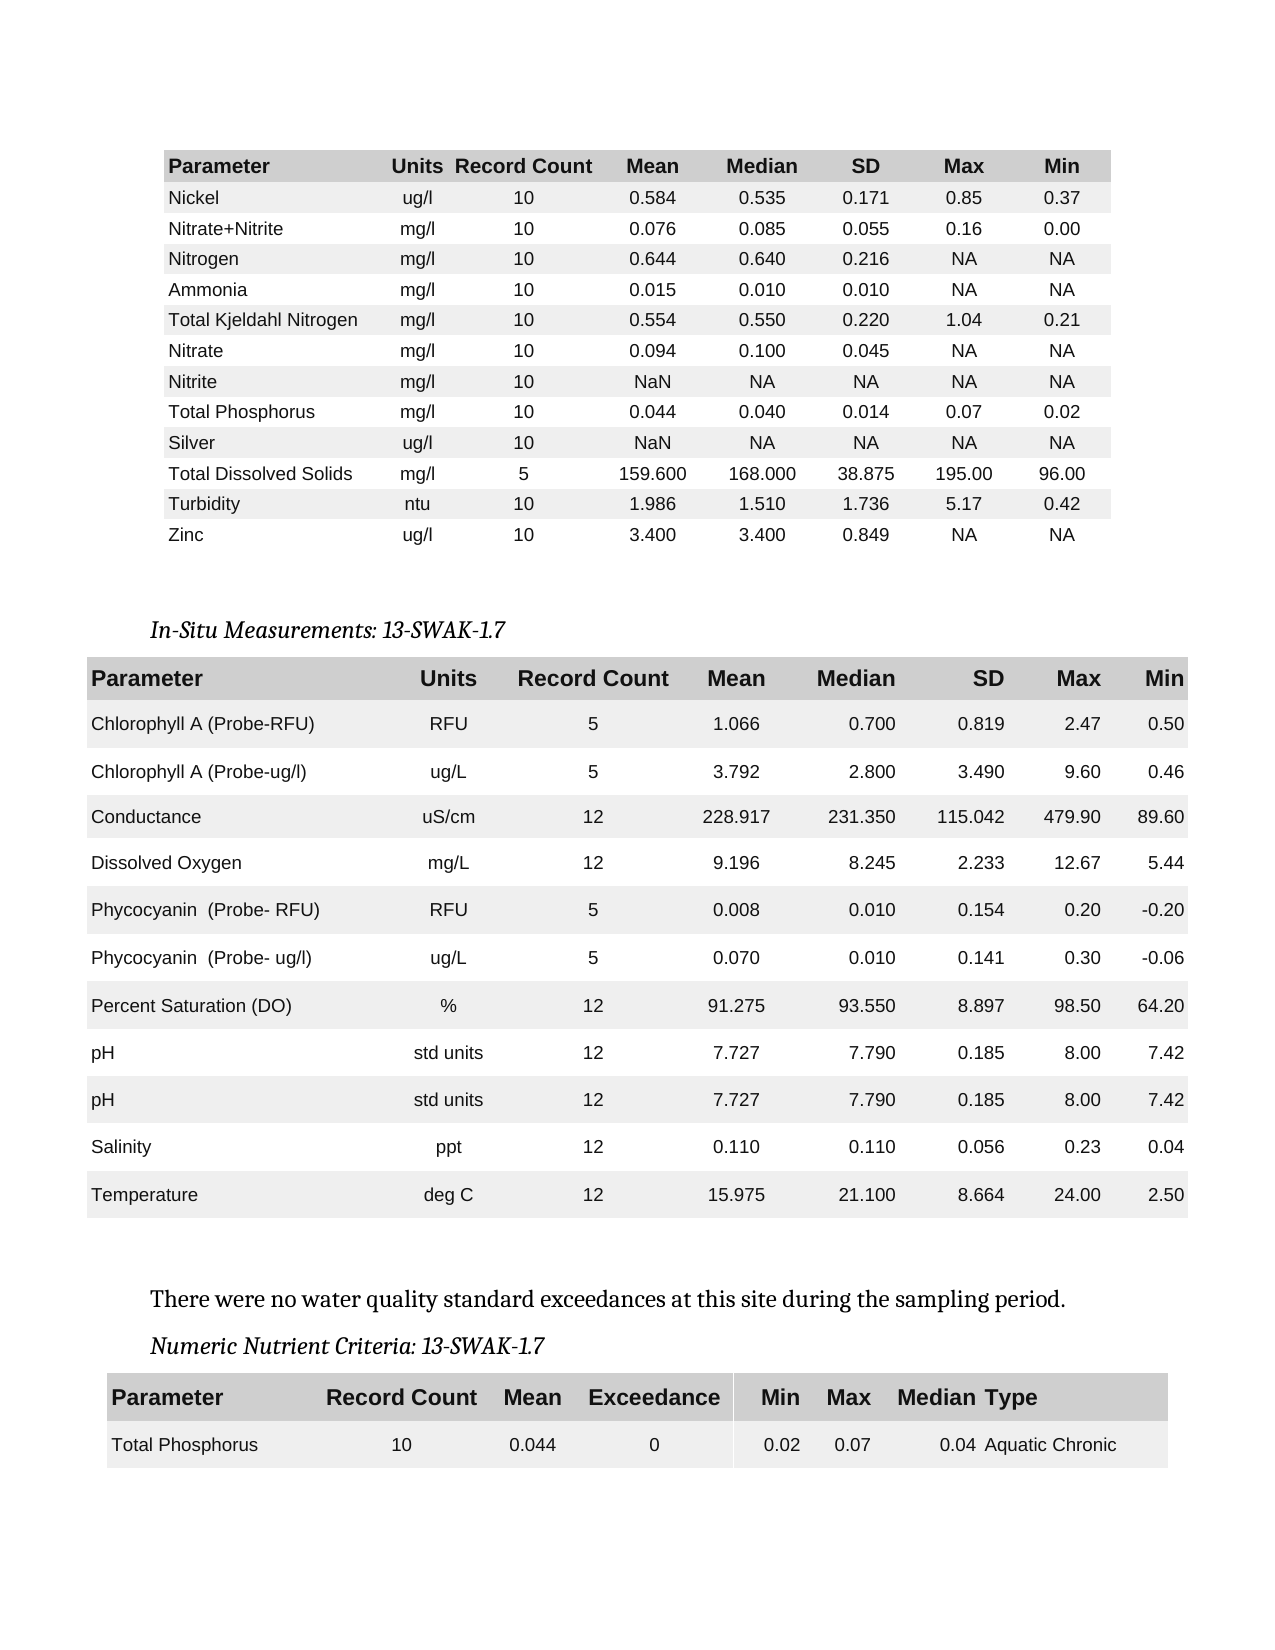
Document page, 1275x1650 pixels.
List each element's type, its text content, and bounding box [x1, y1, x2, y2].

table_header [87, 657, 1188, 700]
text There were no water quality standard exceedances at this site during the sampling period. [150, 1284, 1125, 1313]
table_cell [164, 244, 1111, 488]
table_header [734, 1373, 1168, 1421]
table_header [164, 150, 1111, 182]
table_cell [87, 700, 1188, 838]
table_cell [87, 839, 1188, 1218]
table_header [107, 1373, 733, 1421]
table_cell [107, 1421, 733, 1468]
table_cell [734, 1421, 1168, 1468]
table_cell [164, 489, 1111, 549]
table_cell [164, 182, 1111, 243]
text In-Situ Measurements: 13-SWAK-1.7 [150, 616, 1125, 644]
text Numeric Nutrient Criteria: 13-SWAK-1.7 [150, 1332, 1125, 1361]
